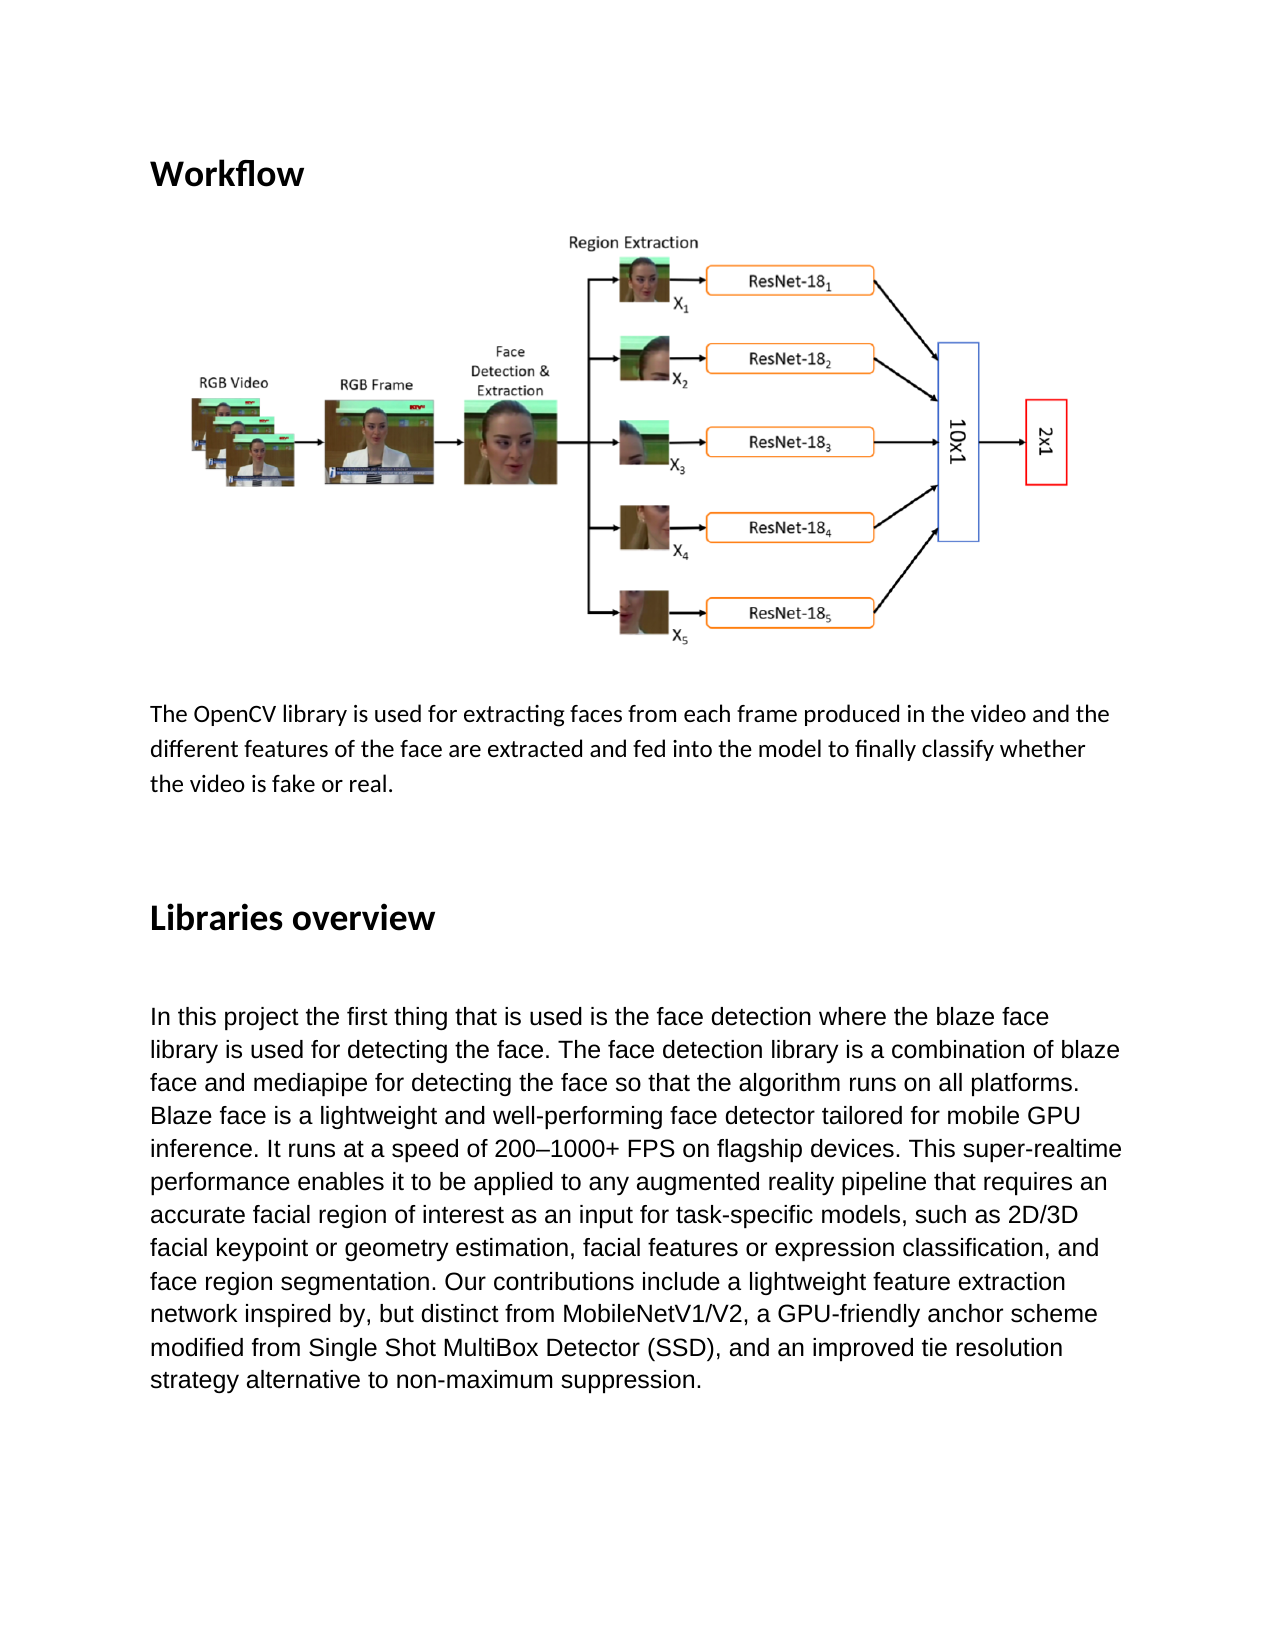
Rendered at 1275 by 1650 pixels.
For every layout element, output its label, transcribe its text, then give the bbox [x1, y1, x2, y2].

subtitle Libraries overview [150, 894, 1125, 940]
subtitle Workflow [150, 150, 1125, 196]
text In this project the first thing that is used is the face detection where the blaze face library is used for detecting the face. The face detection library is a combination of blaze face and mediapipe for detecting the face so that the algorithm runs on all platforms. Blaze face is a lightweight and well-performing face detector tailored for mobile GPU inference. It runs at a speed of 200–1000+ FPS on flagship devices. This super-realtime performance enables it to be applied to any augmented reality pipeline that requires an accurate facial region of interest as an input for task-specific models, such as 2D/3D facial keypoint or geometry estimation, facial features or expression classification, and face region segmentation. Our contributions include a lightweight feature extraction network inspired by, but distinct from MobileNetV1/V2, a GPU-friendly anchor scheme modified from Single Shot MultiBox Detector (SSD), and an improved tie resolution strategy alternative to non-maximum suppression. [150, 1002, 1125, 1394]
picture [150, 204, 1125, 673]
text The OpenCV library is used for extracting faces from each frame produced in the video and the different features of the face are extracted and fed into the model to finally classify whether the video is fake or real. [150, 698, 1125, 798]
